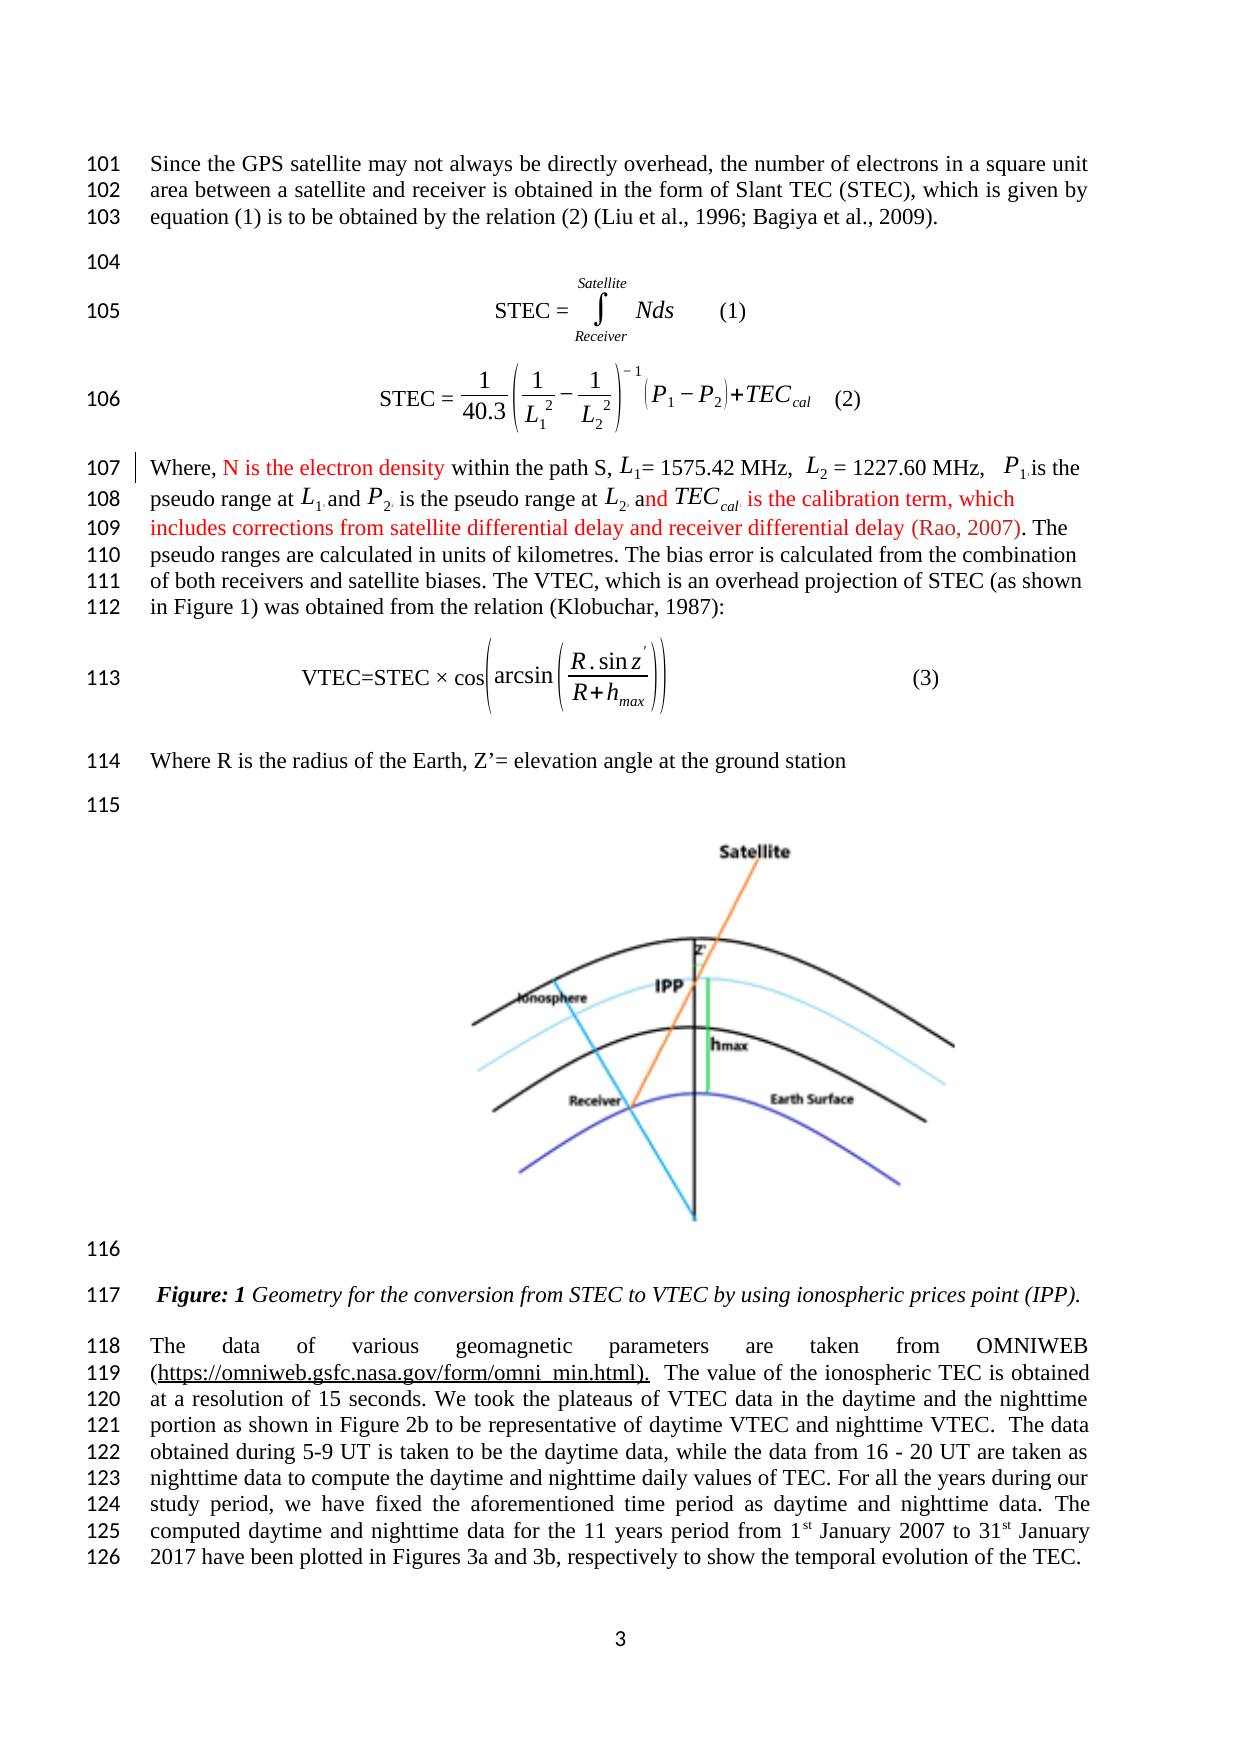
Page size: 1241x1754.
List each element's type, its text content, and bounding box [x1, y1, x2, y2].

text STEC = (2) [150, 362, 1090, 435]
text VTEC=STEC × cos (3) [150, 636, 1090, 717]
picture [450, 818, 955, 1256]
text Figure: 1 Geometry for the conversion from STEC to VTEC by using ionospheric prices point (IPP). [150, 1281, 1090, 1307]
text STEC = (1) [150, 274, 1090, 345]
text Where R is the radius of the Earth, Z’= elevation angle at the ground station [150, 747, 1090, 773]
text The data of various geomagnetic parameters are taken from OMNIWEB (https://omniweb.gsfc.nasa.gov/form/omni_min.html). The value of the ionospheric TEC is obtained at a resolution of 15 seconds. We took the plateaus of VTEC data in the daytime and the nighttime portion as shown in Figure 2b to be representative of daytime VTEC and nighttime VTEC. The data obtained during 5-9 UT is taken to be the daytime data, while the data from 16 - 20 UT are taken as nighttime data to compute the daytime and nighttime daily values of TEC. For all the years during our study period, we have fixed the aforementioned time period as daytime and nighttime data. The computed daytime and nighttime data for the 11 years period from 1st January 2007 to 31st January 2017 have been plotted in Figures 3a and 3b, respectively to show the temporal evolution of the TEC. [150, 1332, 1090, 1569]
text Where, N is the electron density within the path S, = 1575.42 MHz, = 1227.60 MHz, 1 is the pseudo range at 1 and 2 is the pseudo range at 2 and l is the calibration term, which includes corrections from satellite differential delay and receiver differential delay (Rao, 2007). The pseudo ranges are calculated in units of kilometres. The bias error is calculated from the combination of both receivers and satellite biases. The VTEC, which is an overhead projection of STEC (as shown in Figure 1) was obtained from the relation (Klobuchar, 1987): [150, 452, 1090, 620]
text Since the GPS satellite may not always be directly overhead, the number of electrons in a square unit area between a satellite and receiver is obtained in the form of Slant TEC (STEC), which is given by equation (1) is to be obtained by the relation (2) (Liu et al., 1996; Bagiya et al., 2009). [150, 150, 1090, 229]
